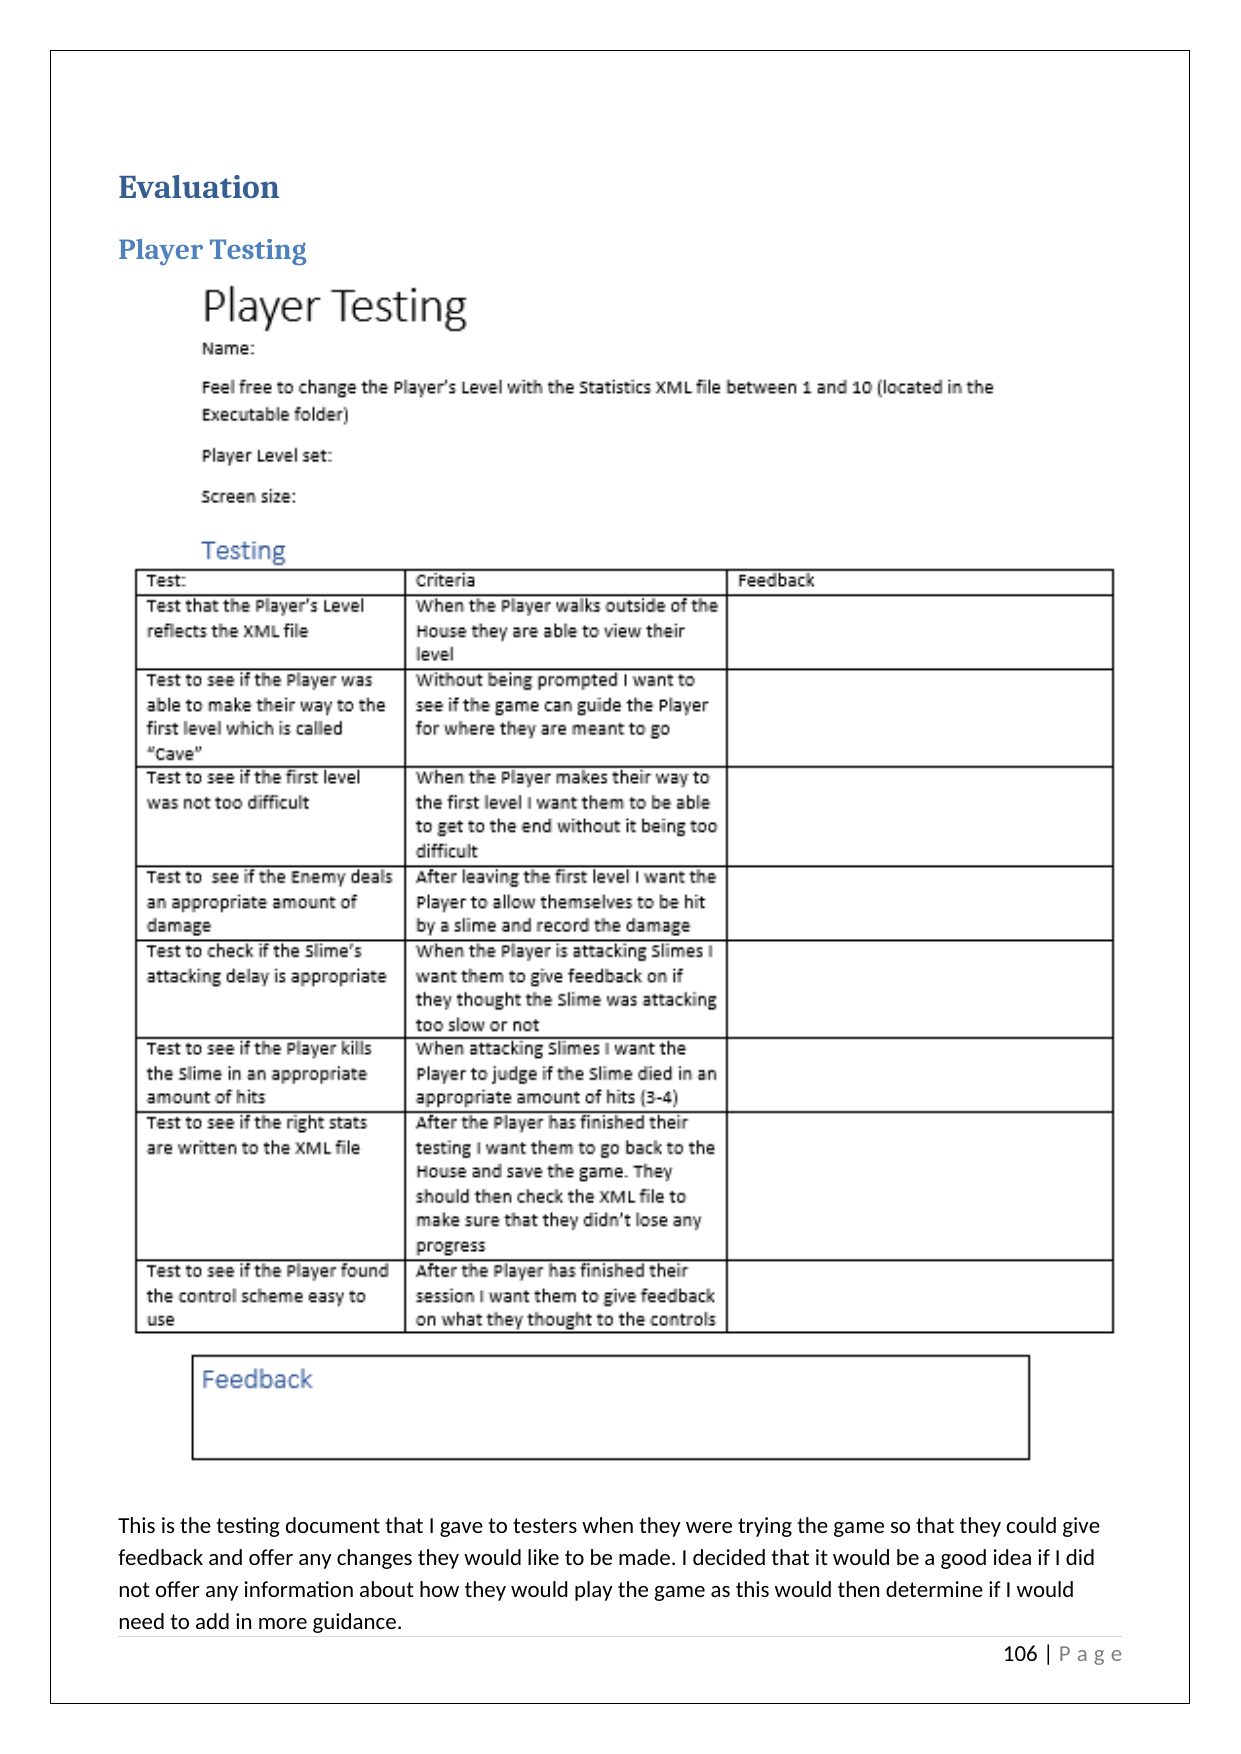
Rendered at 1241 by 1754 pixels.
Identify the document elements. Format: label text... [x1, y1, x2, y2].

subtitle Evaluation [118, 168, 1122, 206]
subtitle Player Testing [118, 233, 1122, 266]
text This is the testing document that I gave to testers when they were trying the game so that they could give feedback and offer any changes they would like to be made. I decided that it would be a good idea if I did not offer any information about how they would play the game as this would then determine if I would need to add in more guidance. [118, 1511, 1122, 1636]
picture [118, 271, 1134, 1486]
